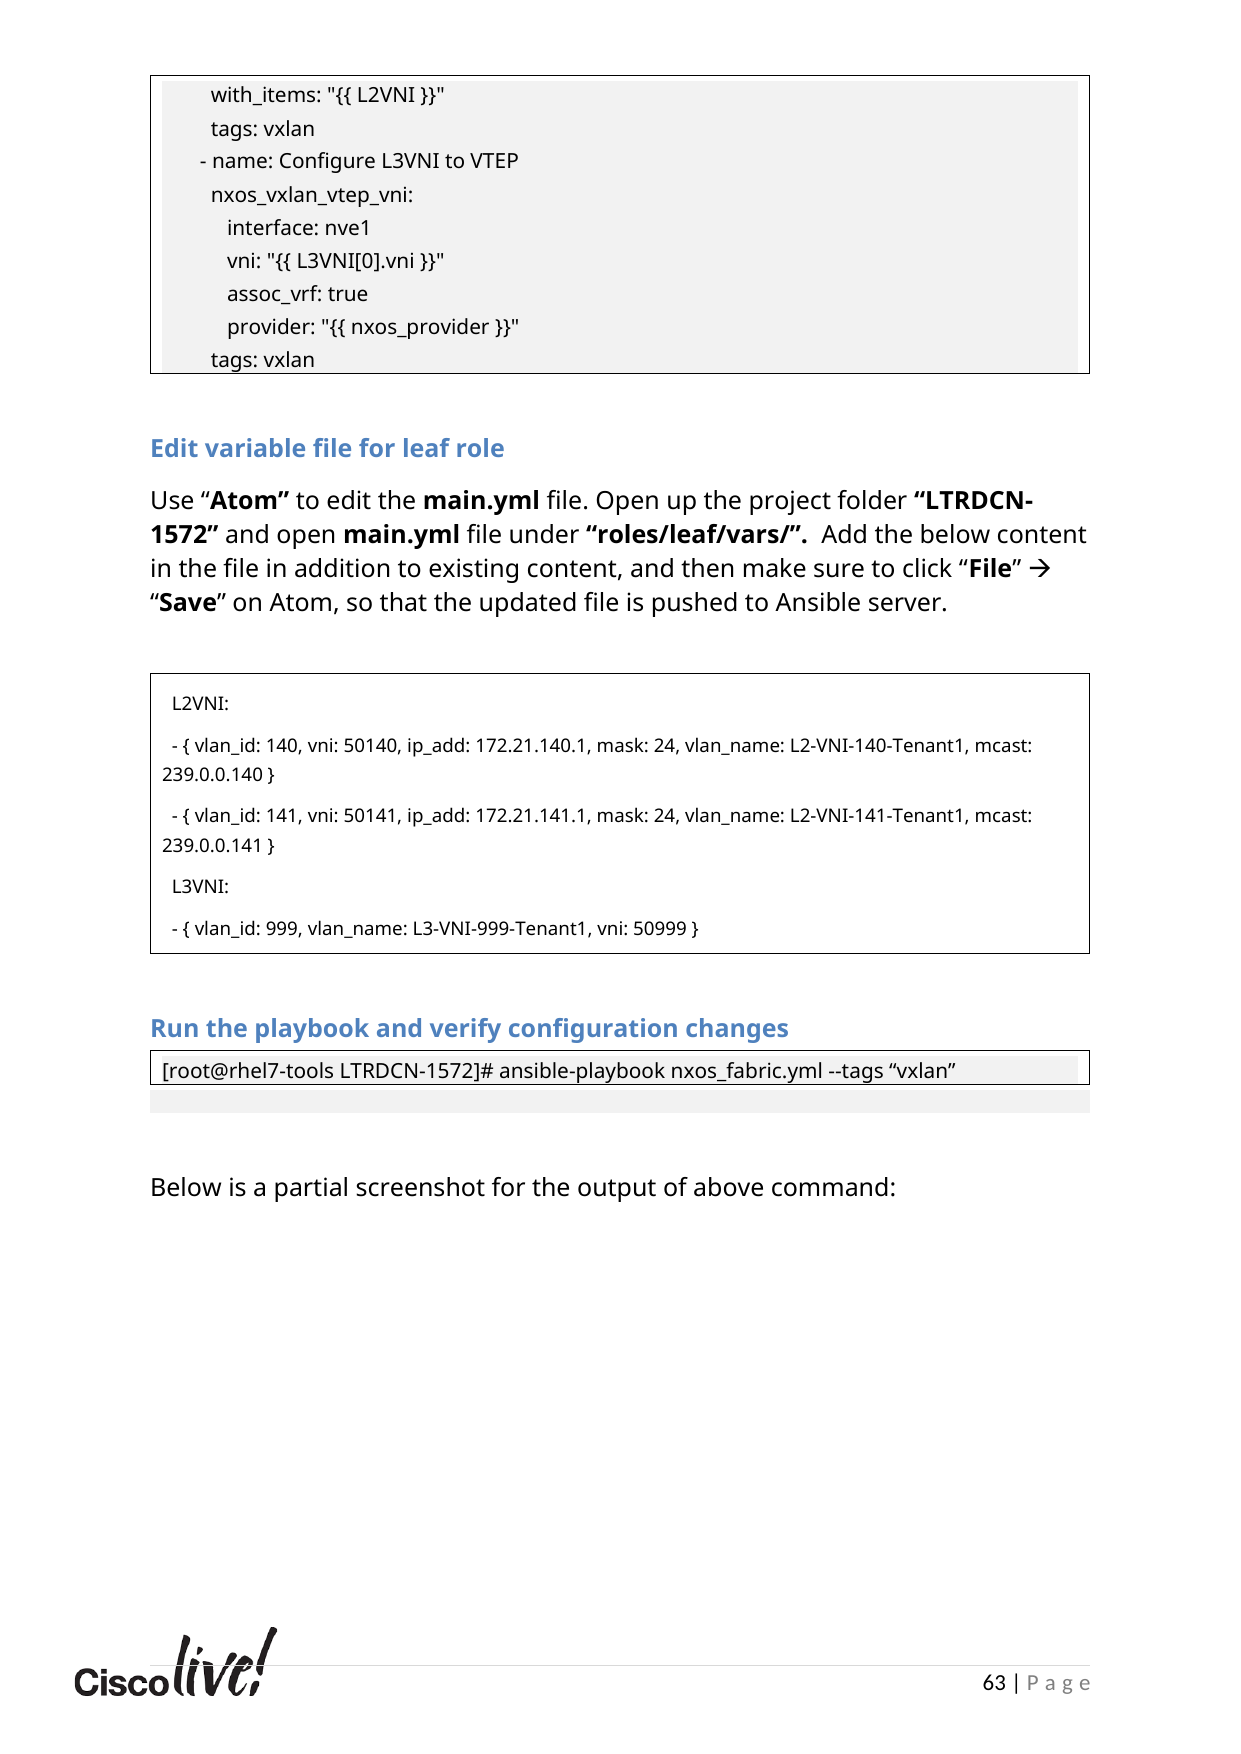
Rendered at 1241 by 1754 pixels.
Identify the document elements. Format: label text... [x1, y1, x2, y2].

picture [74, 1627, 278, 1698]
table_header [root@rhel7-tools LTRDCN-1572]# ansible-playbook nxos_fabric.yml --tags “vxlan” [151, 1051, 1089, 1084]
table_header L2VNI: - { vlan_id: 140, vni: 50140, ip_add: 172.21.140.1, mask: 24, vlan_name: L2-VNI-140-Tenant1, mcast: 239.0.0.140 } - { vlan_id: 141, vni: 50141, ip_add: 172.21.141.1, mask: 24, vlan_name: L2-VNI-141-Tenant1, mcast: 239.0.0.141 } L3VNI: - { vlan_id: 999, vlan_name: L3-VNI-999-Tenant1, vni: 50999 } [151, 674, 1089, 953]
text Below is a partial screenshot for the output of above command: [150, 1169, 1090, 1203]
subtitle Run the playbook and verify configuration changes [150, 1011, 1090, 1045]
text Use “Atom” to edit the main.yml file. Open up the project folder “LTRDCN-1572” and open main.yml file under “roles/leaf/vars/”. Add the below content in the file in addition to existing content, and then make sure to click “File” “Save” on Atom, so that the updated file is pushed to Ansible server. [150, 483, 1090, 619]
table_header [151, 76, 1089, 373]
subtitle Edit variable file for leaf role [150, 431, 1090, 465]
